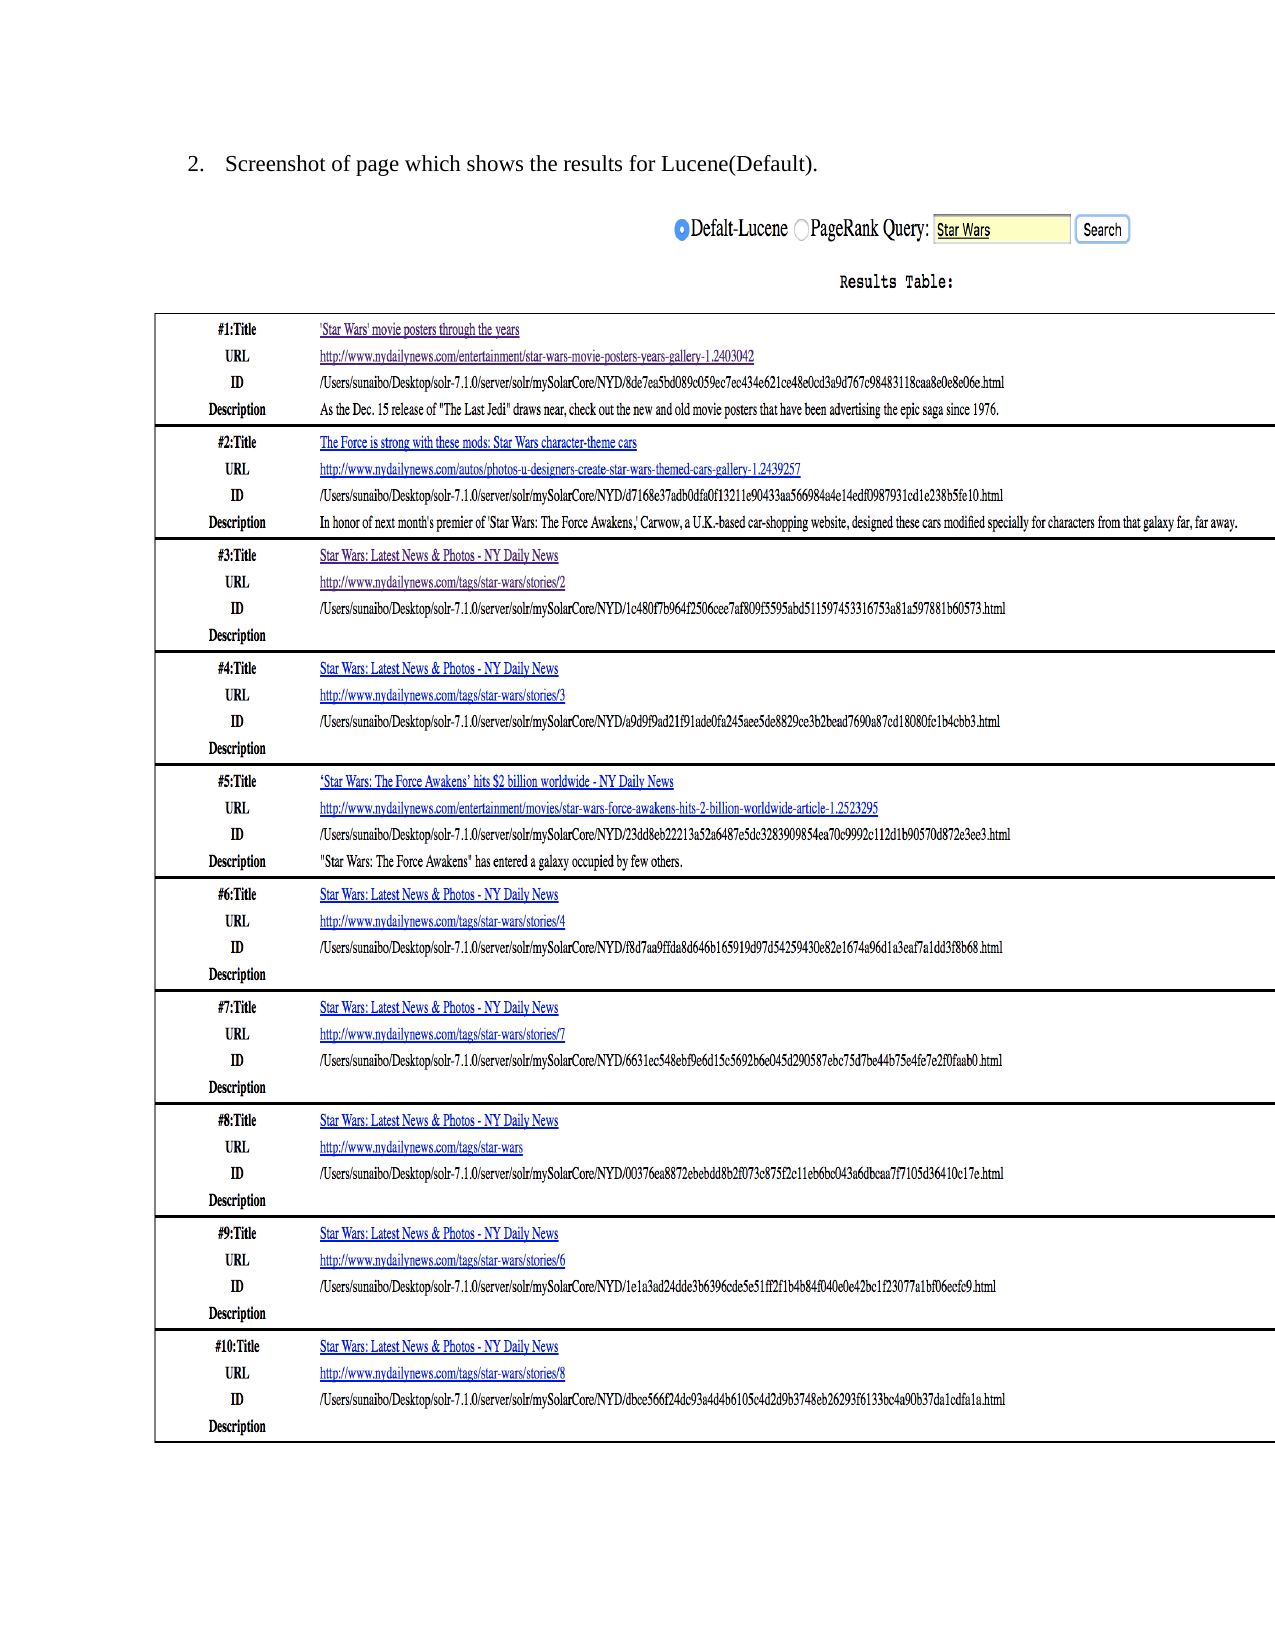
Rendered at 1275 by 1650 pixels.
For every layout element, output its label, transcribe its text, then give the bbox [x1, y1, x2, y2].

picture [150, 201, 1275, 1444]
list Screenshot of page which shows the results for Lucene(Default). [187, 150, 1125, 176]
